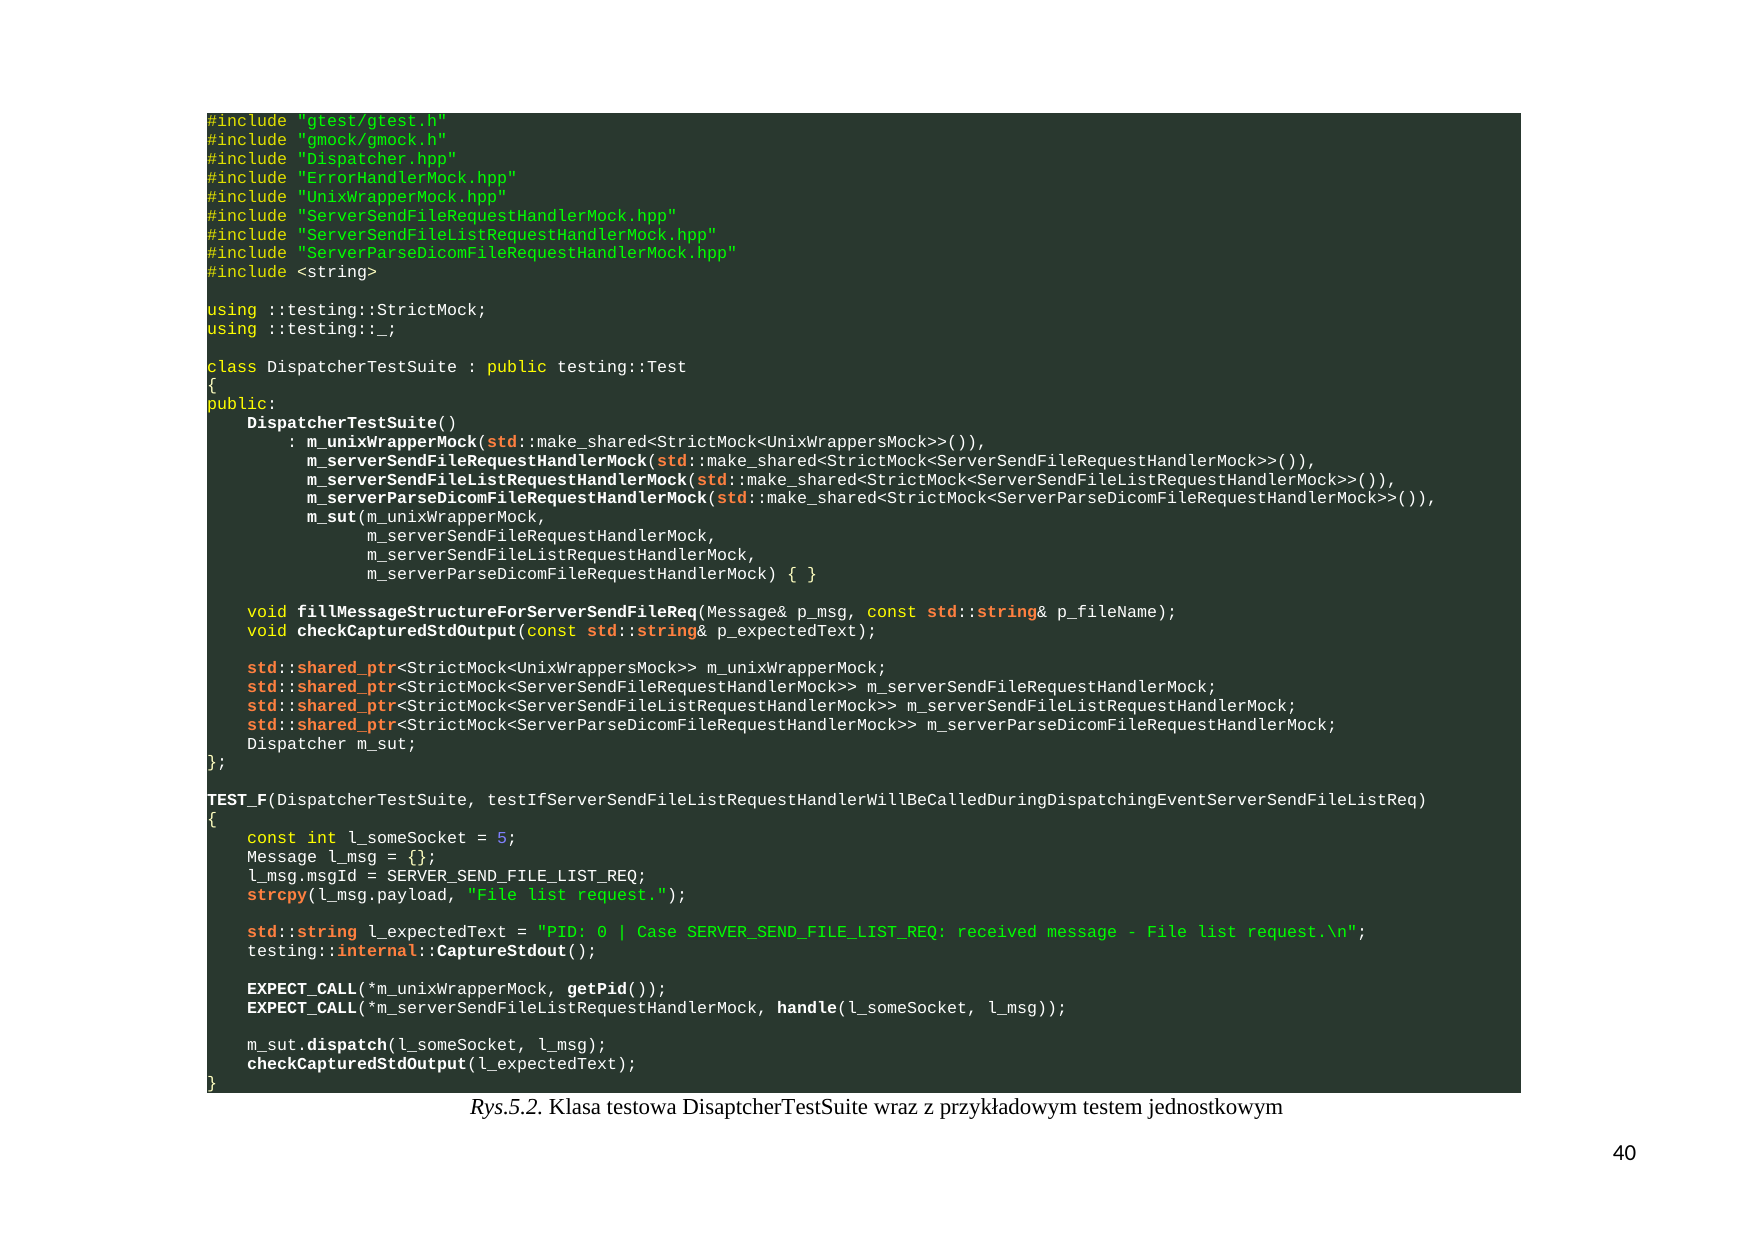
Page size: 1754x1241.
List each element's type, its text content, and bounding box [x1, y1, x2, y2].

text TEST_F(DispatcherTestSuite, testIfServerSendFileListRequestHandlerWillBeCalledDuringDispatchingEventServerSendFileListReq) [207, 792, 1521, 811]
text { [207, 377, 1521, 396]
text Rys.5.2. Klasa testowa DisaptcherTestSuite wraz z przykładowym testem jednostkowym [118, 1093, 1636, 1120]
text testing::internal::CaptureStdout(); [207, 943, 1521, 961]
text #include <string> [207, 264, 1521, 283]
text m_serverParseDicomFileRequestHandlerMock) { } [207, 566, 1521, 584]
text } [207, 1074, 1521, 1093]
text m_serverSendFileRequestHandlerMock(std::make_shared<StrictMock<ServerSendFileRequestHandlerMock>>()), [207, 452, 1521, 471]
text l_msg.msgId = SERVER_SEND_FILE_LIST_REQ; [207, 867, 1521, 886]
text #include "gmock/gmock.h" [207, 132, 1521, 151]
text std::shared_ptr<StrictMock<ServerSendFileRequestHandlerMock>> m_serverSendFileRequestHandlerMock; [207, 679, 1521, 697]
text checkCapturedStdOutput(l_expectedText); [207, 1056, 1521, 1074]
text m_serverSendFileListRequestHandlerMock, [207, 547, 1521, 566]
text DispatcherTestSuite() [207, 415, 1521, 433]
text std::string l_expectedText = "PID: 0 | Case SERVER_SEND_FILE_LIST_REQ: received message - File list request.\n"; [207, 924, 1521, 943]
text class DispatcherTestSuite : public testing::Test [207, 358, 1521, 377]
text strcpy(l_msg.payload, "File list request."); [207, 886, 1521, 905]
text #include "Dispatcher.hpp" [207, 151, 1521, 169]
text void fillMessageStructureForServerSendFileReq(Message& p_msg, const std::string& p_fileName); [207, 603, 1521, 622]
text EXPECT_CALL(*m_serverSendFileListRequestHandlerMock, handle(l_someSocket, l_msg)); [207, 999, 1521, 1018]
text public: [207, 396, 1521, 415]
text #include "ErrorHandlerMock.hpp" [207, 169, 1521, 188]
text m_serverSendFileListRequestHandlerMock(std::make_shared<StrictMock<ServerSendFileListRequestHandlerMock>>()), [207, 471, 1521, 490]
text #include "UnixWrapperMock.hpp" [207, 188, 1521, 207]
text }; [207, 754, 1521, 773]
text EXPECT_CALL(*m_unixWrapperMock, getPid()); [207, 980, 1521, 999]
text std::shared_ptr<StrictMock<UnixWrappersMock>> m_unixWrapperMock; [207, 660, 1521, 679]
text m_serverSendFileRequestHandlerMock, [207, 528, 1521, 547]
text std::shared_ptr<StrictMock<ServerParseDicomFileRequestHandlerMock>> m_serverParseDicomFileRequestHandlerMock; [207, 716, 1521, 735]
text #include "ServerSendFileRequestHandlerMock.hpp" [207, 207, 1521, 226]
text const int l_someSocket = 5; [207, 829, 1521, 848]
text m_sut(m_unixWrapperMock, [207, 509, 1521, 528]
text void checkCapturedStdOutput(const std::string& p_expectedText); [207, 622, 1521, 641]
text #include "ServerParseDicomFileRequestHandlerMock.hpp" [207, 245, 1521, 264]
text using ::testing::_; [207, 320, 1521, 339]
text using ::testing::StrictMock; [207, 302, 1521, 320]
text Message l_msg = {}; [207, 848, 1521, 867]
text std::shared_ptr<StrictMock<ServerSendFileListRequestHandlerMock>> m_serverSendFileListRequestHandlerMock; [207, 697, 1521, 716]
text : m_unixWrapperMock(std::make_shared<StrictMock<UnixWrappersMock>>()), [207, 433, 1521, 452]
text Dispatcher m_sut; [207, 735, 1521, 754]
text { [207, 811, 1521, 829]
text m_sut.dispatch(l_someSocket, l_msg); [207, 1037, 1521, 1056]
text #include "ServerSendFileListRequestHandlerMock.hpp" [207, 226, 1521, 245]
text m_serverParseDicomFileRequestHandlerMock(std::make_shared<StrictMock<ServerParseDicomFileRequestHandlerMock>>()), [207, 490, 1521, 509]
text #include "gtest/gtest.h" [207, 113, 1521, 132]
